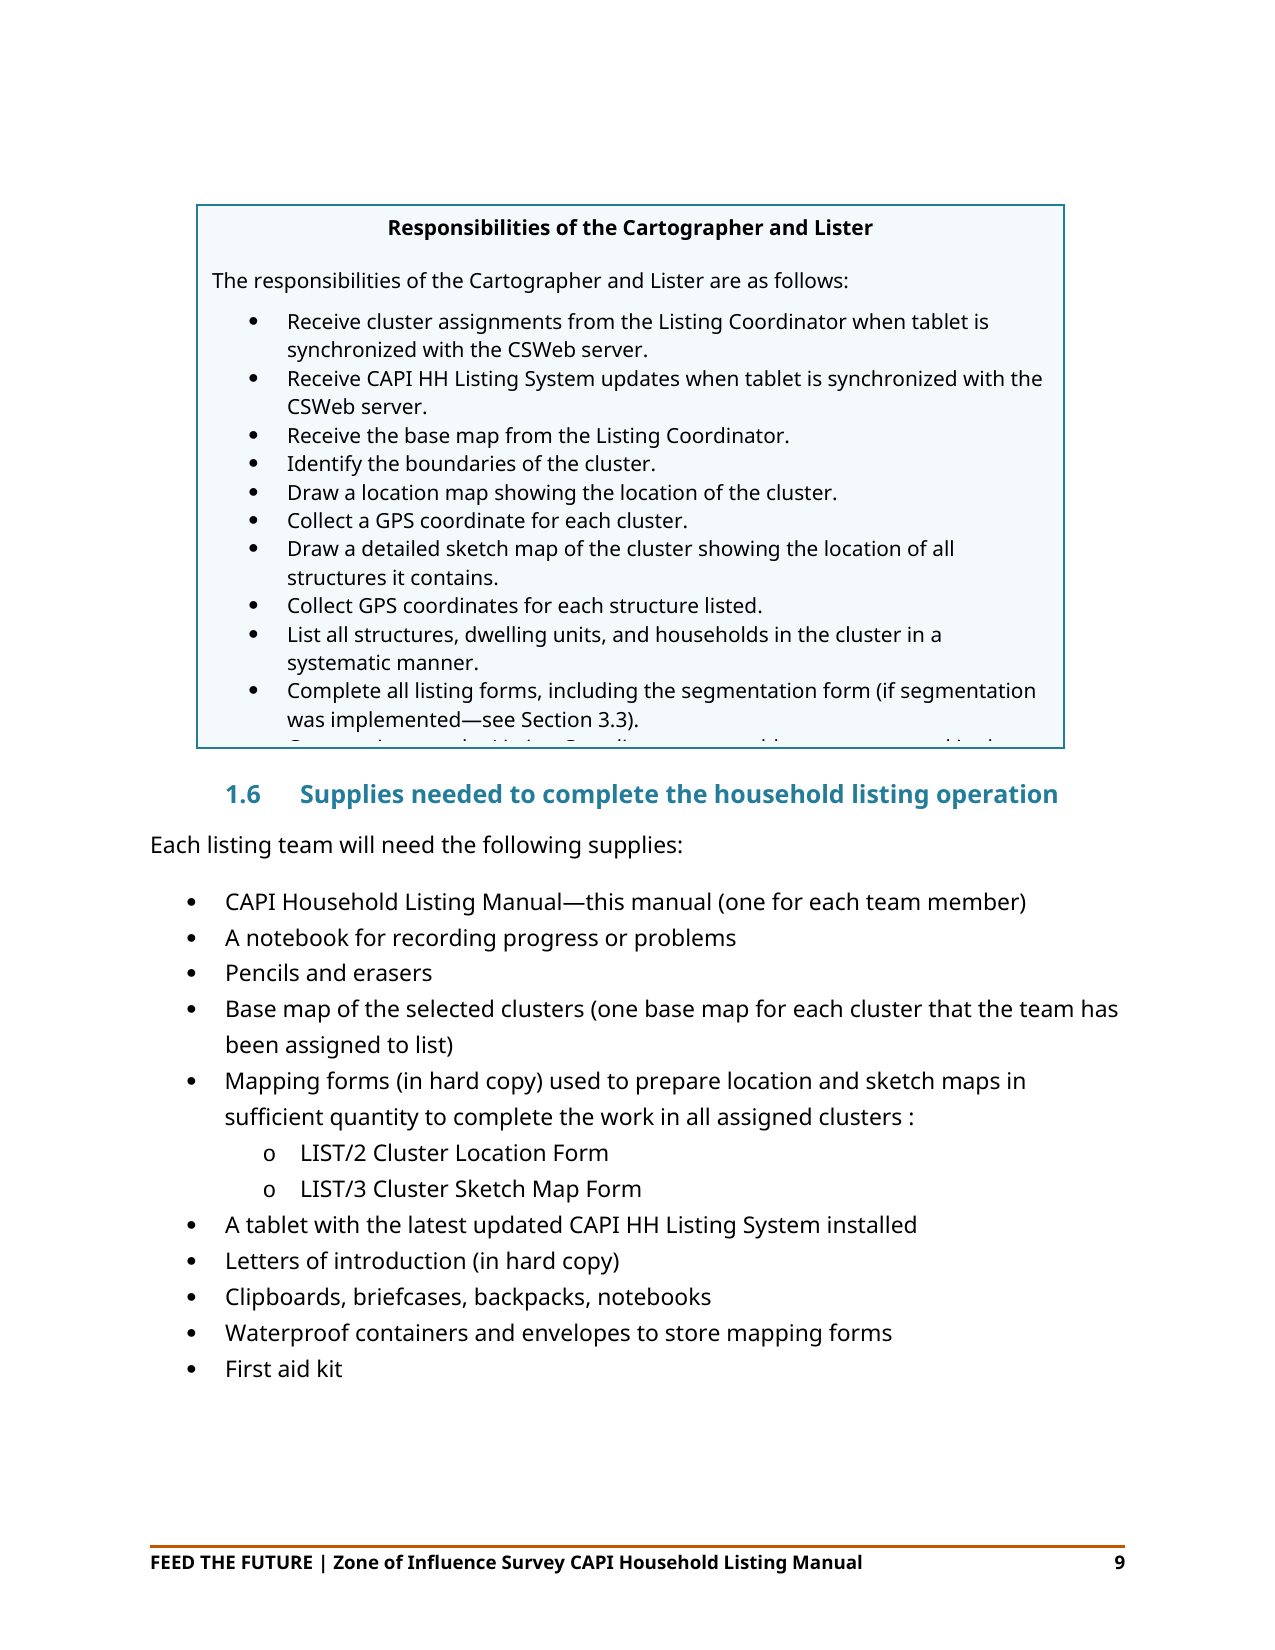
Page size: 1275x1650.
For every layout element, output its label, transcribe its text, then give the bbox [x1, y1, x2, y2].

subtitle 1.6 Supplies needed to complete the household listing operation [225, 777, 1125, 811]
list A tablet with the latest updated CAPI HH Listing System installed [187, 1209, 1125, 1240]
list LIST/2 Cluster Location Form [262, 1137, 1125, 1168]
text Each listing team will need the following supplies: [150, 829, 1125, 860]
list CAPI Household Listing Manual—this manual (one for each team member) [187, 886, 1125, 917]
list Pencils and erasers [187, 957, 1125, 989]
list Mapping forms (in hard copy) used to prepare location and sketch maps in sufficient quantity to complete the work in all assigned clusters : [187, 1065, 1125, 1132]
list First aid kit [187, 1353, 1125, 1384]
list Base map of the selected clusters (one base map for each cluster that the team has been assigned to list) [187, 993, 1125, 1061]
list LIST/3 Cluster Sketch Map Form [262, 1173, 1125, 1204]
list Waterproof containers and envelopes to store mapping forms [187, 1317, 1125, 1348]
list Letters of introduction (in hard copy) [187, 1245, 1125, 1276]
list A notebook for recording progress or problems [187, 921, 1125, 953]
list Clipboards, briefcases, backpacks, notebooks [187, 1281, 1125, 1312]
